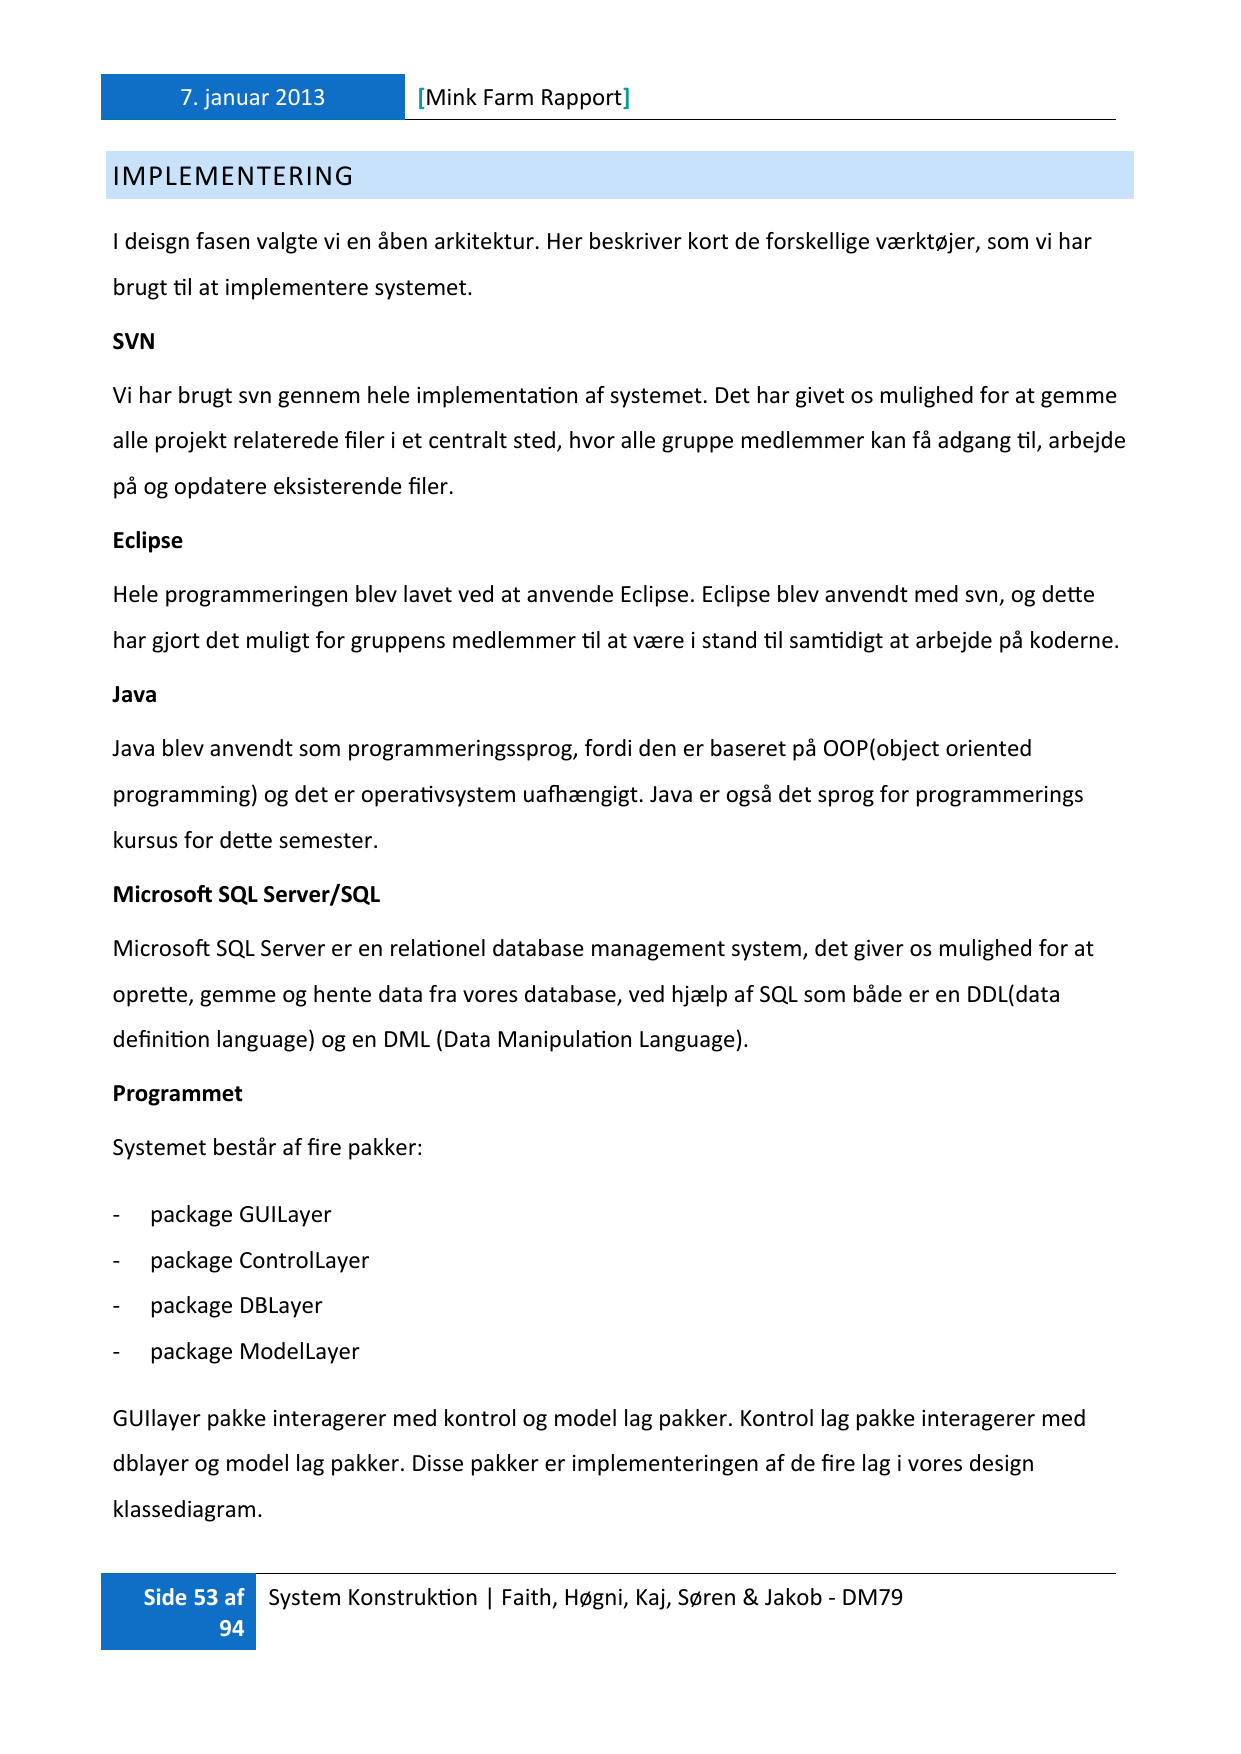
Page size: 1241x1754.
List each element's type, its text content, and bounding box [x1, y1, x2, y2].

text Eclipse [112, 524, 1128, 555]
list package ControlLayer [112, 1244, 1128, 1274]
text Programmet [112, 1077, 1128, 1108]
text I deisgn fasen valgte vi en åben arkitektur. Her beskriver kort de forskellige værktøjer, som vi har brugt til at implementere systemet. [112, 225, 1128, 301]
text Microsoft SQL Server er en relationel database management system, det giver os mulighed for at oprette, gemme og hente data fra vores database, ved hjælp af SQL som både er en DDL(data definition language) og en DML (Data Manipulation Language). [112, 932, 1128, 1054]
subtitle Implementering [113, 157, 1128, 193]
text Vi har brugt svn gennem hele implementation af systemet. Det har givet os mulighed for at gemme alle projekt relaterede filer i et centralt sted, hvor alle gruppe medlemmer kan få adgang til, arbejde på og opdatere eksisterende filer. [112, 379, 1128, 501]
list package GUILayer [112, 1198, 1128, 1229]
text Microsoft SQL Server/SQL [112, 878, 1128, 908]
list package DBLayer [112, 1289, 1128, 1320]
text Systemet består af fire pakker: [112, 1132, 1128, 1162]
text Hele programmeringen blev lavet ved at anvende Eclipse. Eclipse blev anvendt med svn, og dette har gjort det muligt for gruppens medlemmer til at være i stand til samtidigt at arbejde på koderne. [112, 578, 1128, 655]
list package ModelLayer [112, 1335, 1128, 1366]
text Java [112, 678, 1128, 709]
text SVN [112, 325, 1128, 355]
text Java blev anvendt som programmeringssprog, fordi den er baseret på OOP(object oriented programming) og det er operativsystem uafhængigt. Java er også det sprog for programmerings kursus for dette semester. [112, 732, 1128, 854]
text GUIlayer pakke interagerer med kontrol og model lag pakker. Kontrol lag pakke interagerer med dblayer og model lag pakker. Disse pakker er implementeringen af de fire lag i vores design klassediagram. [112, 1402, 1128, 1524]
